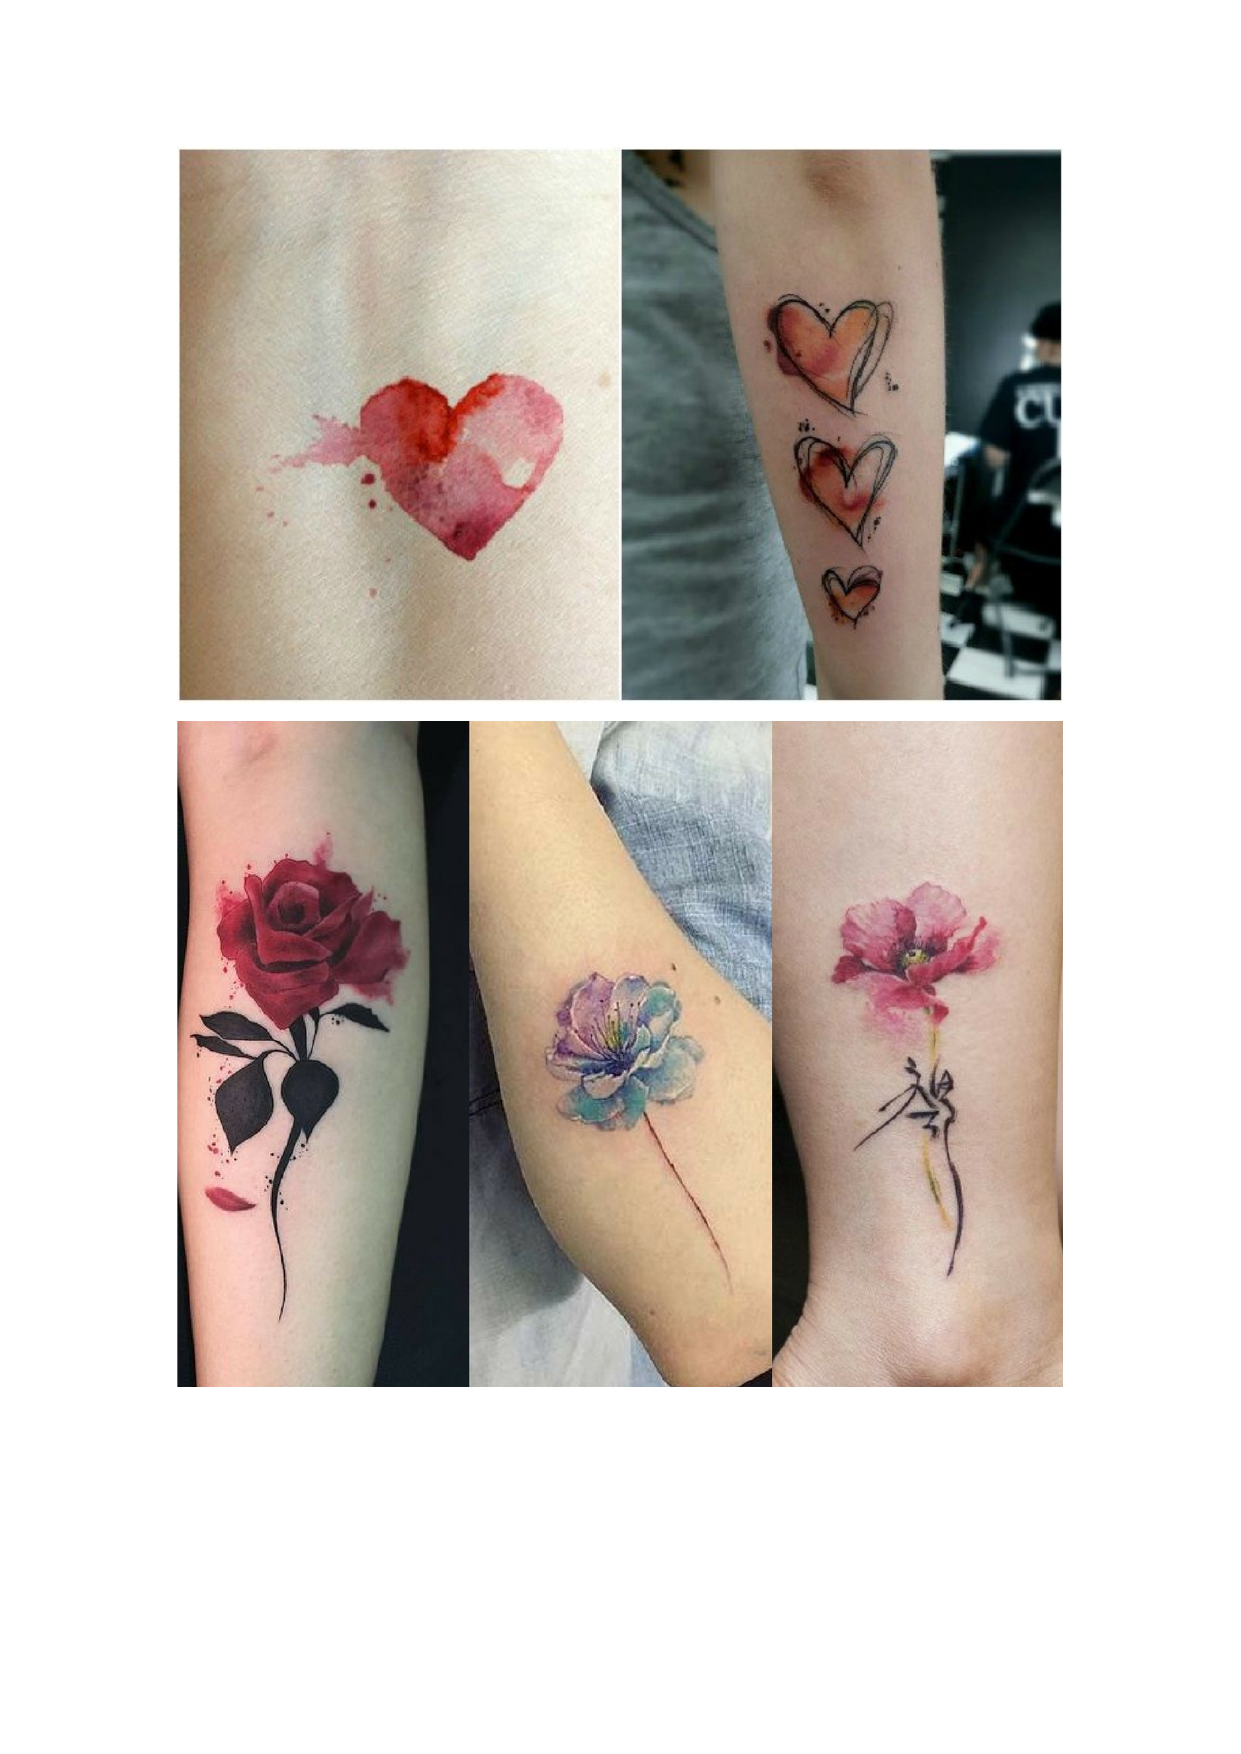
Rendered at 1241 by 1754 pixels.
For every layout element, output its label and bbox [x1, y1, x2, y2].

picture [177, 721, 1063, 1387]
picture [177, 147, 1063, 703]
